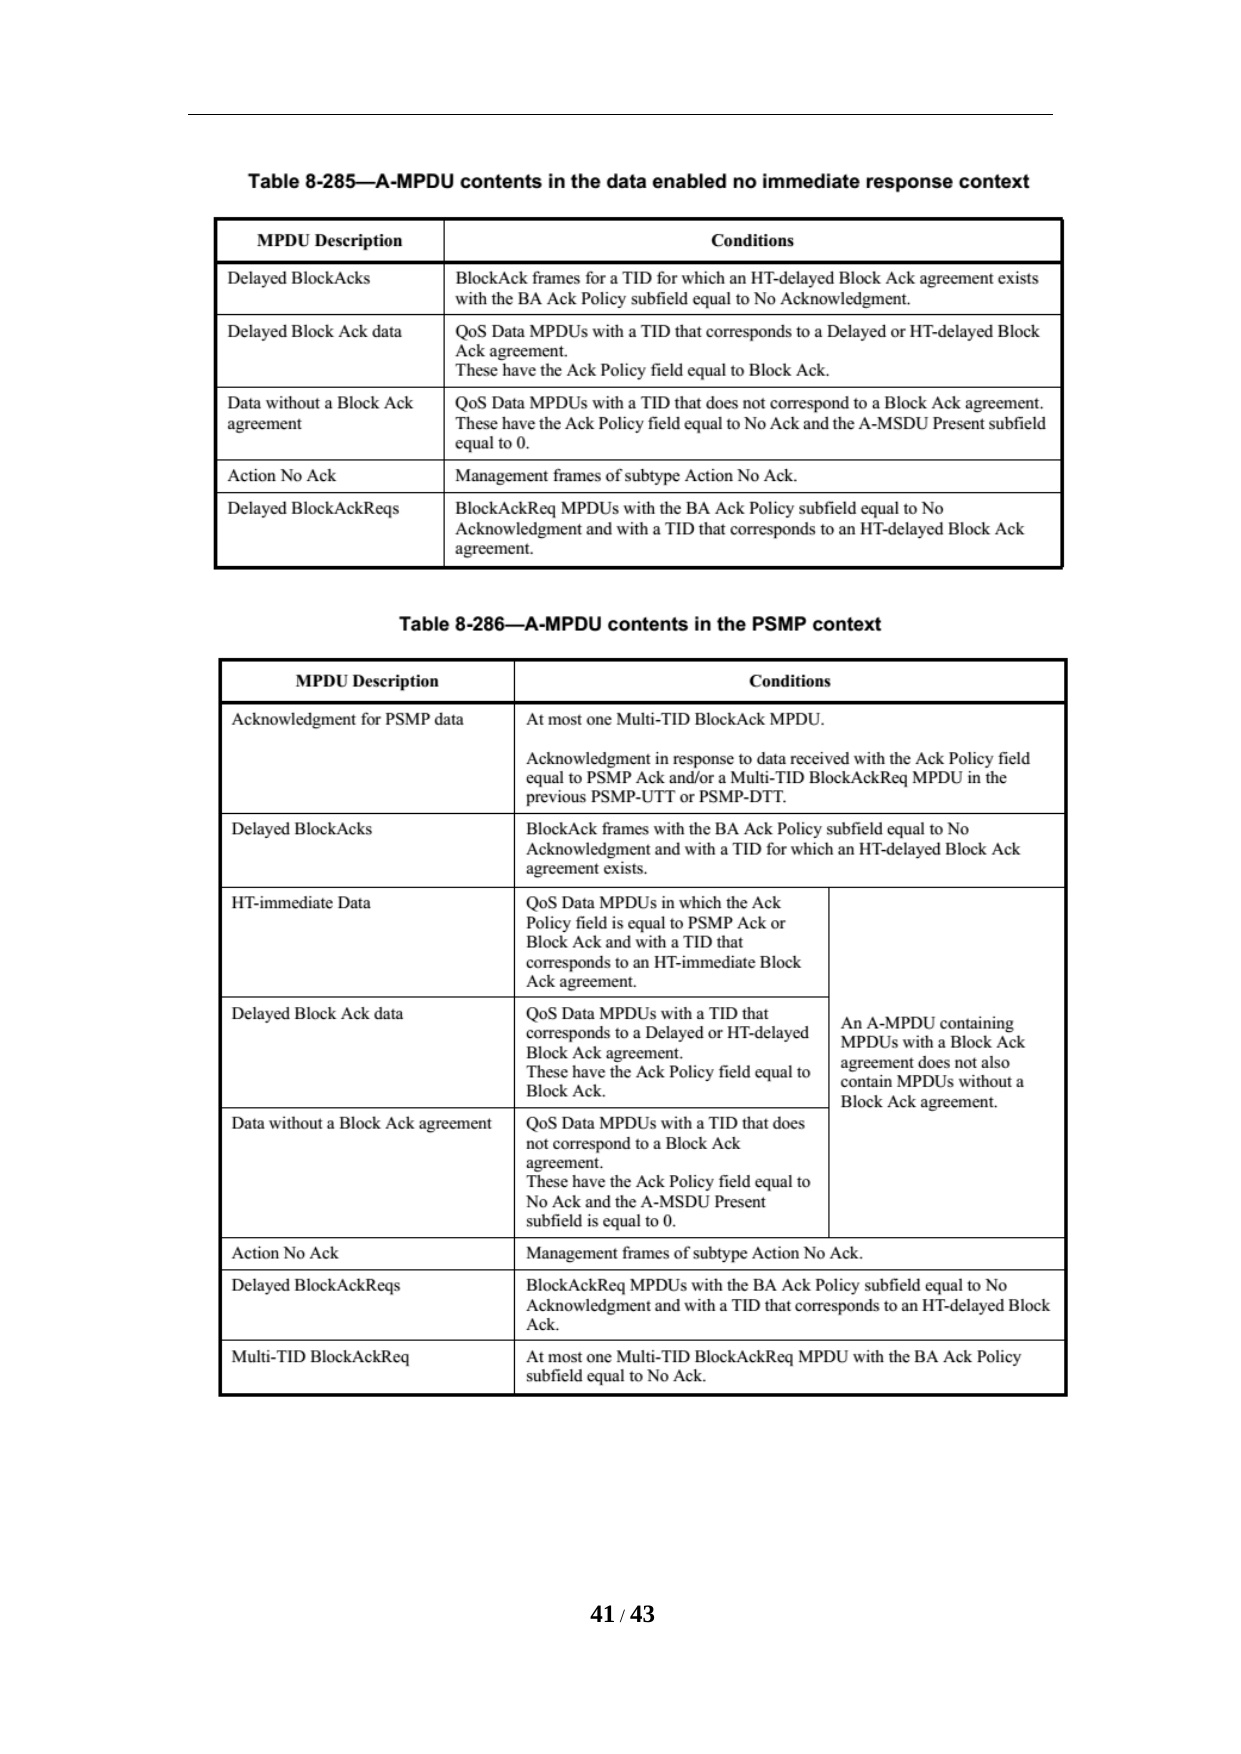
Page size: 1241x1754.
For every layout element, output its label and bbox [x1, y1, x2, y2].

picture [209, 614, 1075, 1404]
picture [209, 159, 1075, 583]
